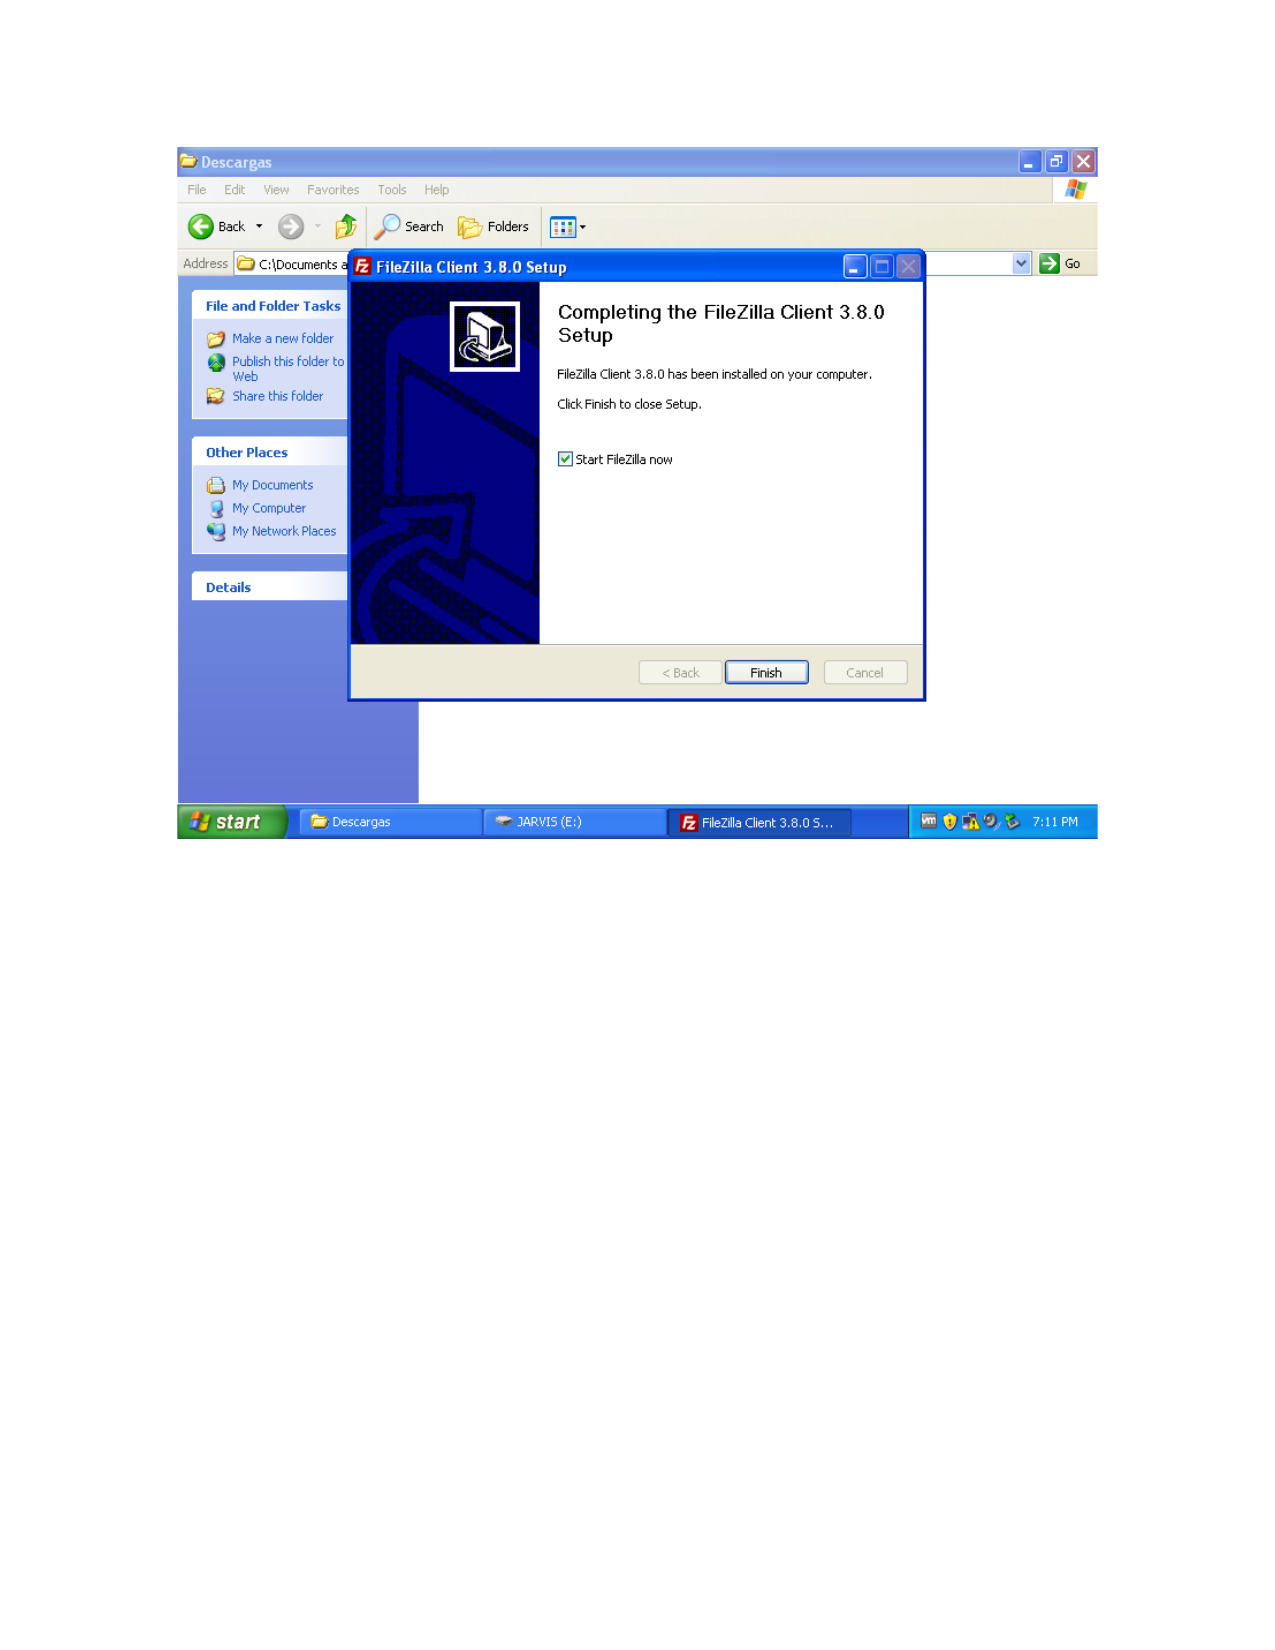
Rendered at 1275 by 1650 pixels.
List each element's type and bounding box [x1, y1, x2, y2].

picture [177, 147, 1098, 839]
